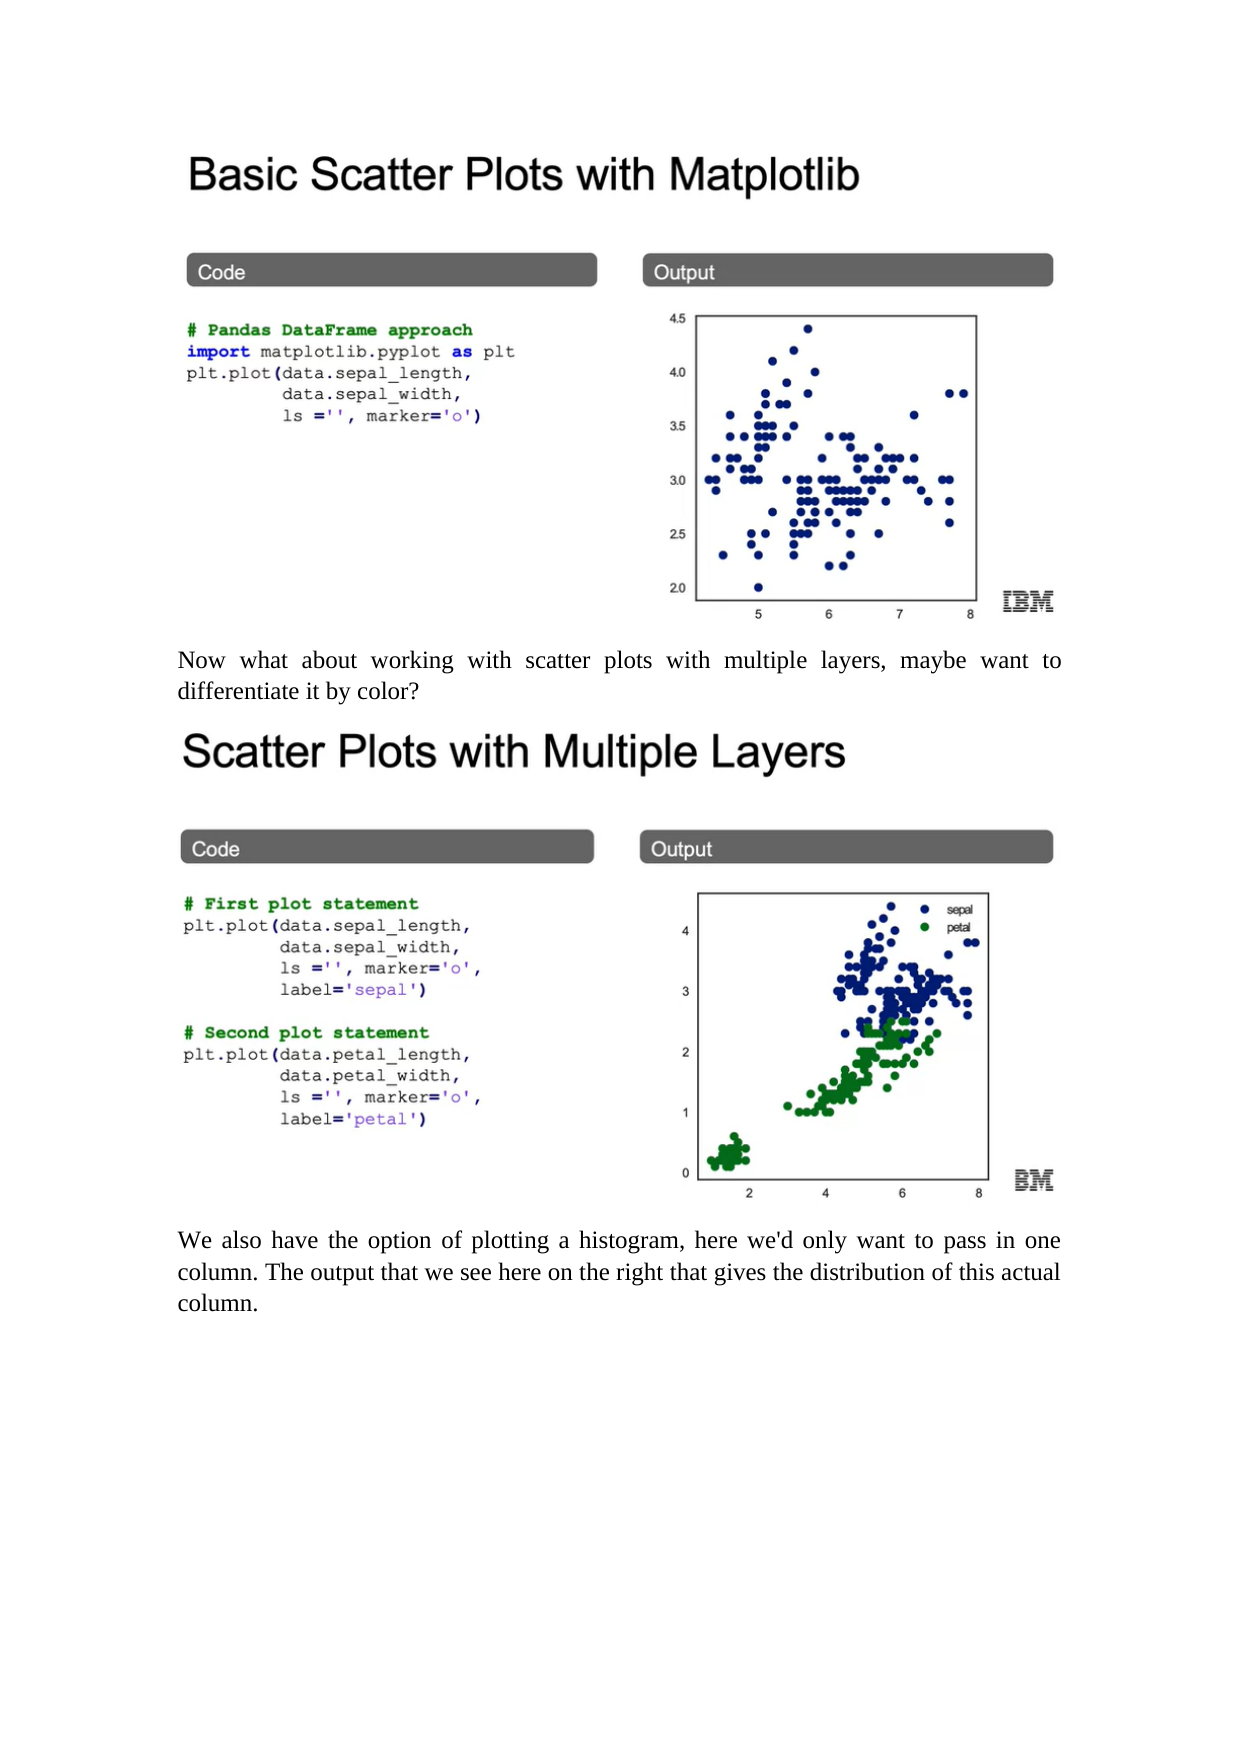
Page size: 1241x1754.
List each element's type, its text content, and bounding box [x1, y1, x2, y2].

text We also have the option of plotting a histogram, here we'd only want to pass in one column. The output that we see here on the right that gives the distribution of this actual column. [177, 1226, 1063, 1316]
text Now what about working with scatter plots with multiple layers, maybe want to differentiate it by color? [177, 645, 1063, 705]
picture [177, 147, 1063, 627]
picture [177, 723, 1063, 1207]
